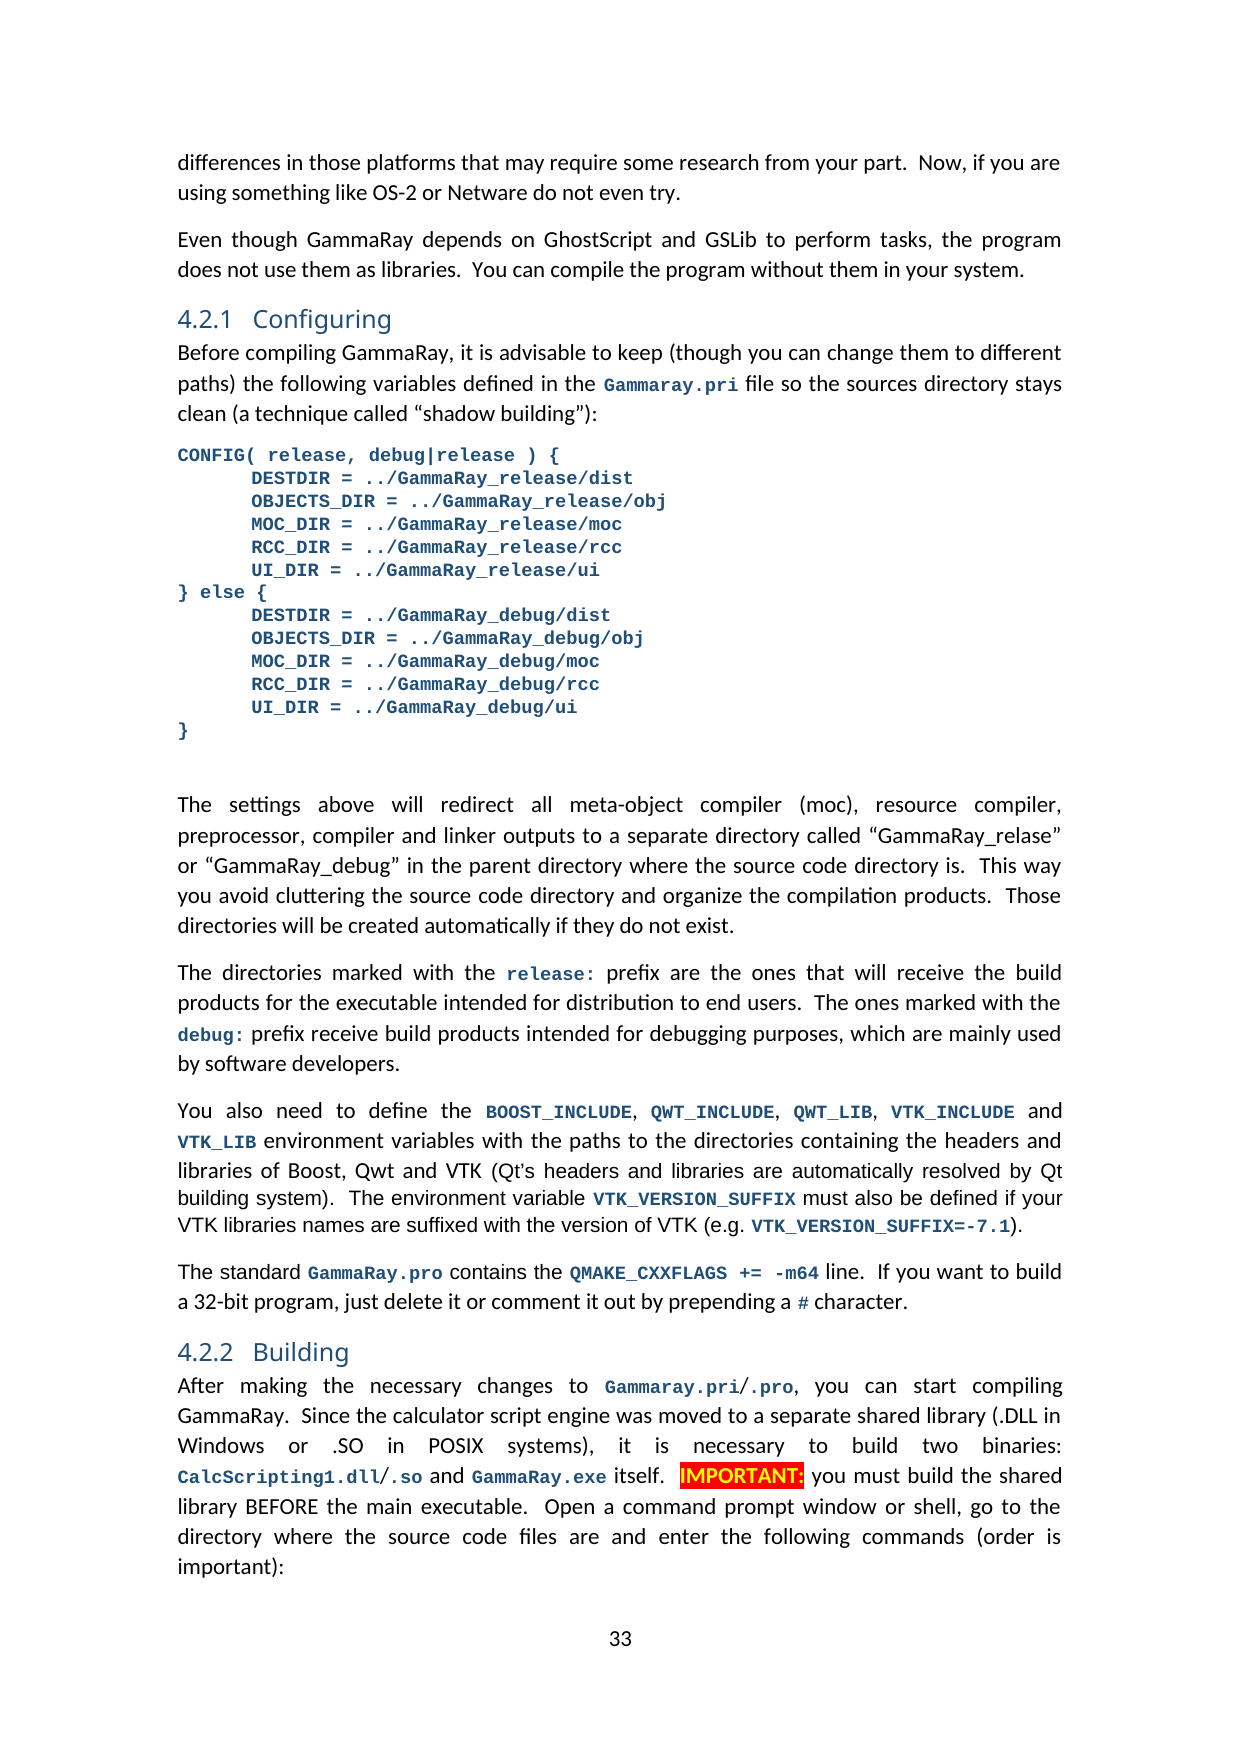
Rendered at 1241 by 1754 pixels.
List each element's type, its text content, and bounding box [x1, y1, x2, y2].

text MOC_DIR = ../GammaRay_release/moc [177, 514, 1063, 536]
text } else { [177, 583, 1063, 604]
text OBJECTS_DIR = ../GammaRay_debug/obj [177, 629, 1063, 650]
text The standard GammaRay.pro contains the QMAKE_CXXFLAGS += -m64 line. If you want to build a 32-bit program, just delete it or comment it out by prepending a # character. [177, 1257, 1063, 1315]
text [177, 148, 1063, 206]
text UI_DIR = ../GammaRay_release/ui [177, 560, 1063, 582]
text Before compiling GammaRay, it is advisable to keep (though you can change them to different paths) the following variables defined in the Gammaray.pri file so the sources directory stays clean (a technique called “shadow building”): [177, 338, 1063, 427]
text OBJECTS_DIR = ../GammaRay_release/obj [177, 492, 1063, 513]
text The settings above will redirect all meta-object compiler (moc), resource compiler, preprocessor, compiler and linker outputs to a separate directory called “GammaRay_relase” or “GammaRay_debug” in the parent directory where the source code directory is. This way you avoid cluttering the source code directory and organize the compilation products. Those directories will be created automatically if they do not exist. [177, 791, 1063, 939]
text After making the necessary changes to Gammaray.pri/.pro, you can start compiling GammaRay. Since the calculator script engine was moved to a separate shared library (.DLL in Windows or .SO in POSIX systems), it is necessary to build two binaries: CalcScripting1.dll/.so and GammaRay.exe itself. IMPORTANT: you must build the shared library BEFORE the main executable. Open a command prompt window or shell, go to the directory where the source code files are and enter the following commands (order is important): [177, 1371, 1063, 1580]
subtitle Configuring [177, 302, 1063, 336]
text CONFIG( release, debug|release ) { [177, 446, 1063, 467]
text MOC_DIR = ../GammaRay_debug/moc [177, 652, 1063, 673]
text DESTDIR = ../GammaRay_debug/dist [177, 606, 1063, 627]
text RCC_DIR = ../GammaRay_release/rcc [177, 537, 1063, 559]
text RCC_DIR = ../GammaRay_debug/rcc [177, 675, 1063, 696]
text } [177, 721, 1063, 742]
text The directories marked with the release: prefix are the ones that will receive the build products for the executable intended for distribution to end users. The ones marked with the debug: prefix receive build products intended for debugging purposes, which are mainly used by software developers. [177, 958, 1063, 1077]
text Even though GammaRay depends on GhostScript and GSLib to perform tasks, the program does not use them as libraries. You can compile the program without them in your system. [177, 225, 1063, 283]
text DESTDIR = ../GammaRay_release/dist [177, 469, 1063, 490]
text UI_DIR = ../GammaRay_debug/ui [177, 698, 1063, 719]
subtitle Building [177, 1334, 1063, 1368]
text You also need to define the BOOST_INCLUDE, QWT_INCLUDE, QWT_LIB, VTK_INCLUDE and VTK_LIB environment variables with the paths to the directories containing the headers and libraries of Boost, Qwt and VTK (Qt’s headers and libraries are automatically resolved by Qt building system). The environment variable VTK_VERSION_SUFFIX must also be defined if your VTK libraries names are suffixed with the version of VTK (e.g. VTK_VERSION_SUFFIX=-7.1). [177, 1096, 1063, 1238]
